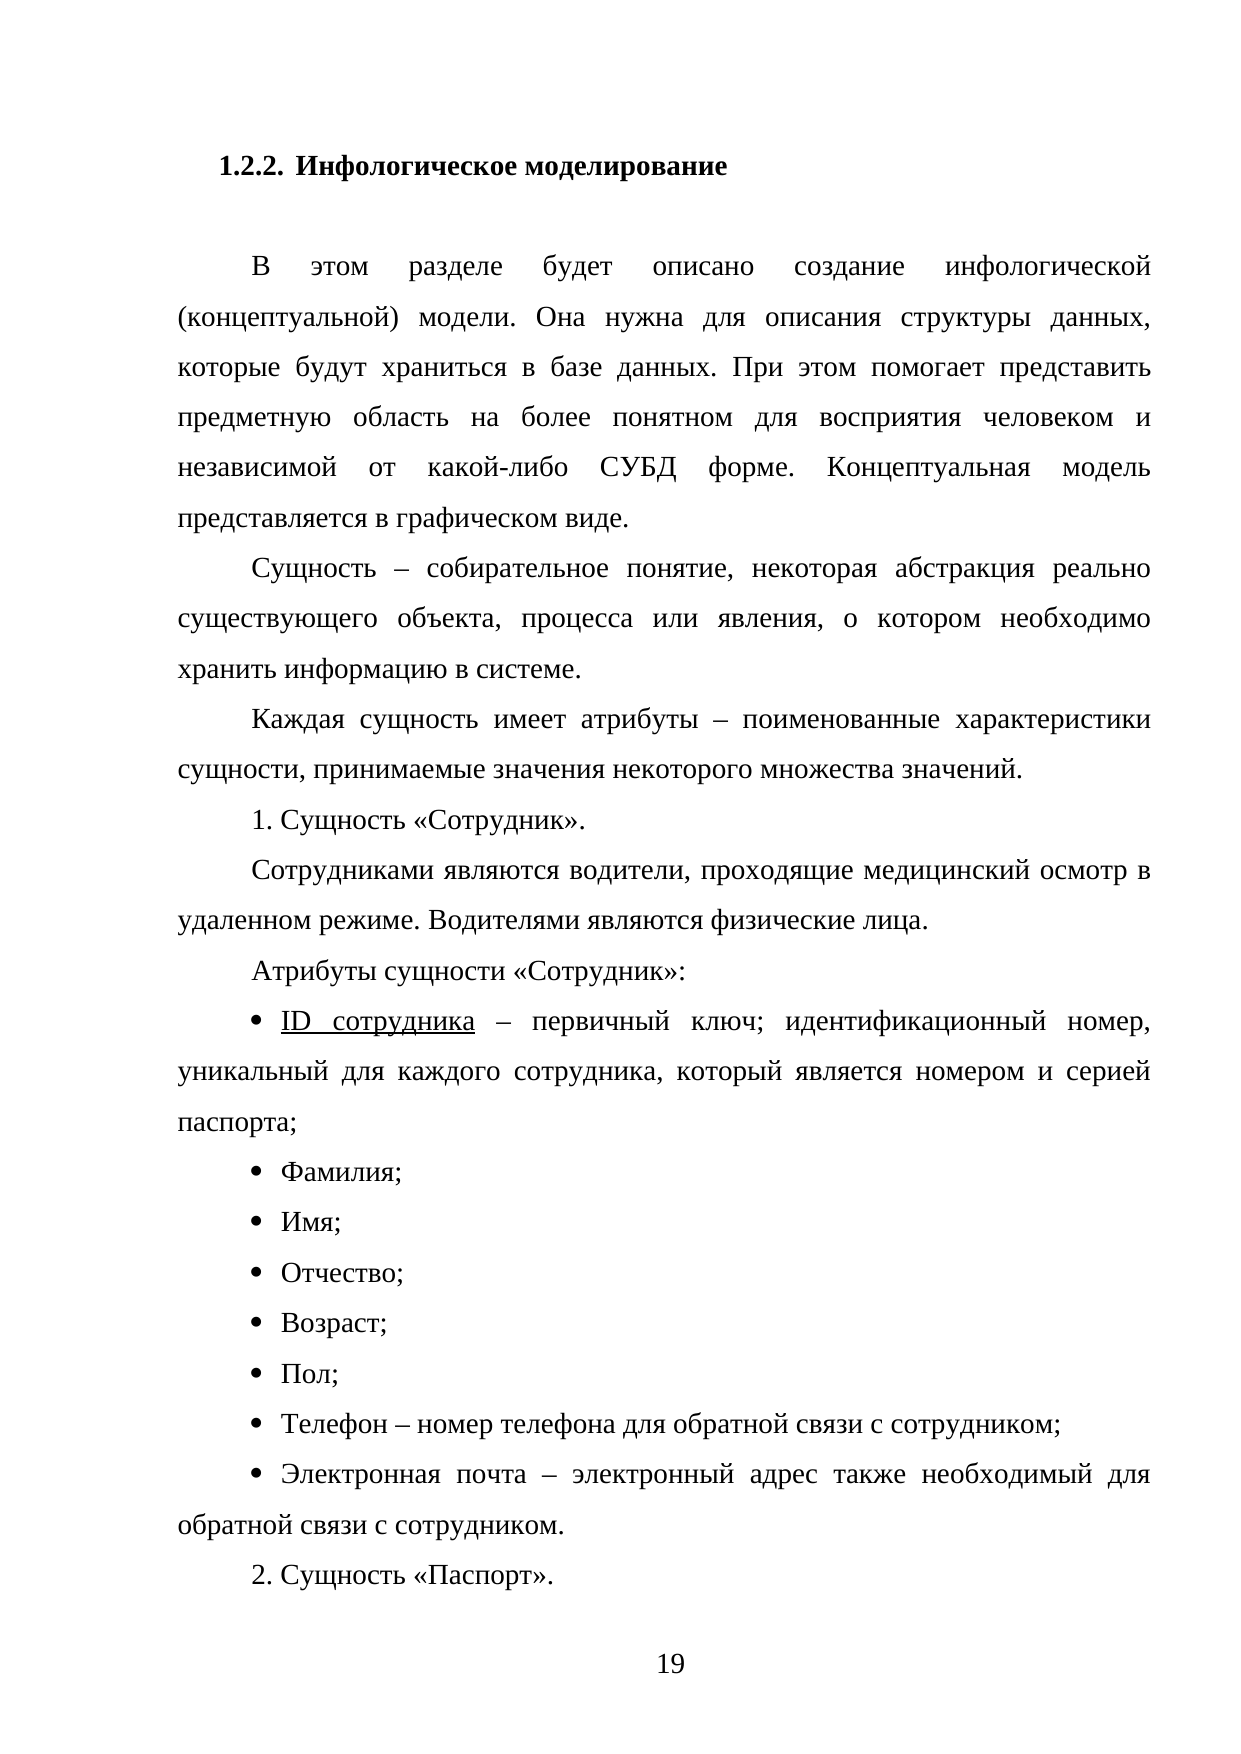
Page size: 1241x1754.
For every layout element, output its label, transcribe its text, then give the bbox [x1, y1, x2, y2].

text Каждая сущность имеет атрибуты – поименованные характеристики сущности, принимаемые значения некоторого множества значений. [177, 701, 1152, 785]
text В этом разделе будет описано создание инфологической (концептуальной) модели. Она нужна для описания структуры данных, которые будут храниться в базе данных. При этом помогает представить предметную область на более понятном для восприятия человеком и независимой от какой-либо СУБД форме. Концептуальная модель представляется в графическом виде. [177, 248, 1152, 533]
text Сущность – собирательное понятие, некоторая абстракция реально существующего объекта, процесса или явления, о котором необходимо хранить информацию в системе. [177, 550, 1152, 684]
text Атрибуты сущности «Сотрудник»: [177, 953, 1152, 986]
text Сотрудниками являются водители, проходящие медицинский осмотр в удаленном режиме. Водителями являются физические лица. [177, 852, 1152, 936]
list Фамилия; [177, 1154, 1152, 1188]
list Имя; [177, 1204, 1152, 1238]
list Электронная почта – электронный адрес также необходимый для обратной связи с сотрудником. [177, 1457, 1152, 1541]
list 2. Сущность «Паспорт». [251, 1557, 1152, 1591]
text 1. Сущность «Сотрудник». [177, 802, 1152, 835]
list Телефон – номер телефона для обратной связи с сотрудником; [177, 1406, 1152, 1440]
list Пол; [177, 1356, 1152, 1389]
text Инфологическое моделирование [177, 148, 1152, 181]
list Отчество; [177, 1255, 1152, 1288]
list ID сотрудника – первичный ключ; идентификационный номер, уникальный для каждого сотрудника, который является номером и серией паспорта; [177, 1003, 1152, 1137]
list Возраст; [177, 1305, 1152, 1339]
